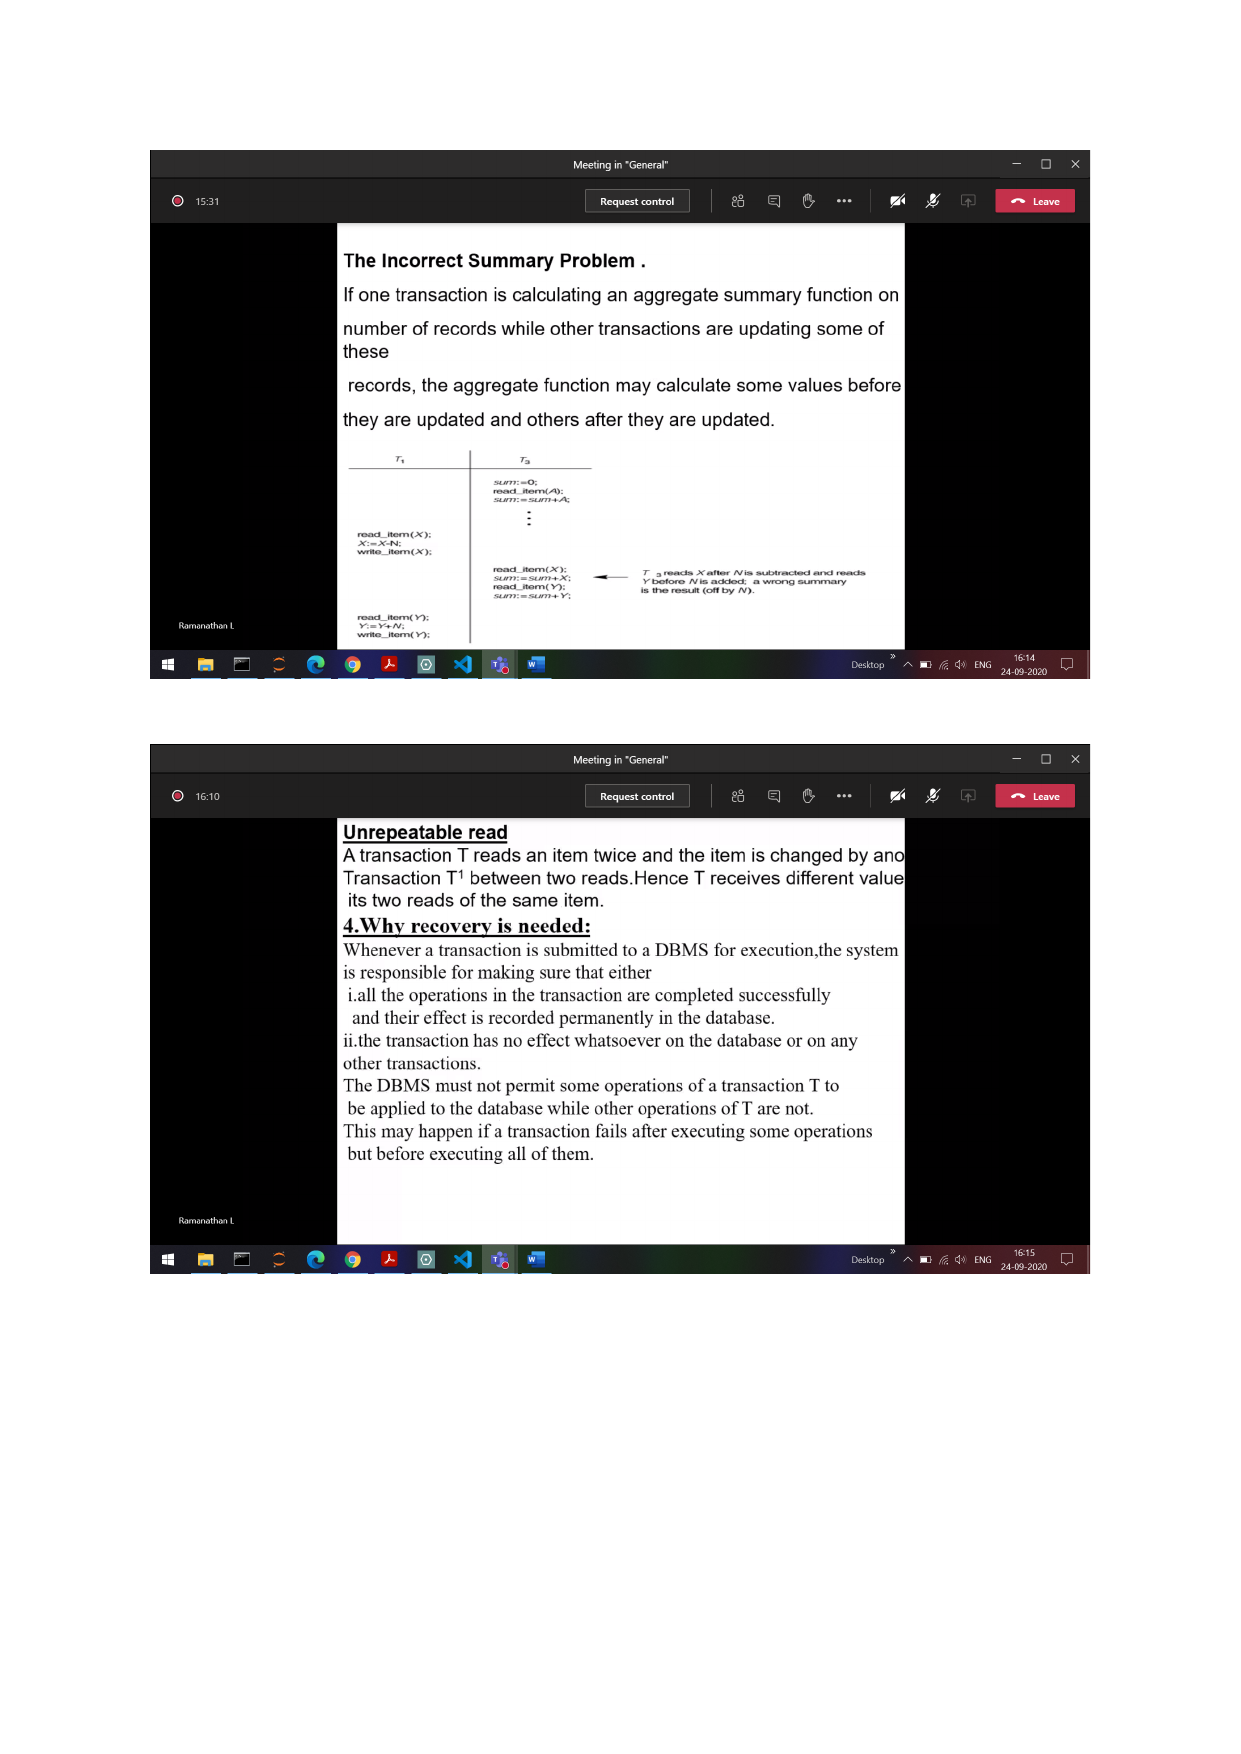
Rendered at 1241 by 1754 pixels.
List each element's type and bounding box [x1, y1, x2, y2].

picture [150, 744, 1091, 1274]
picture [150, 150, 1091, 679]
